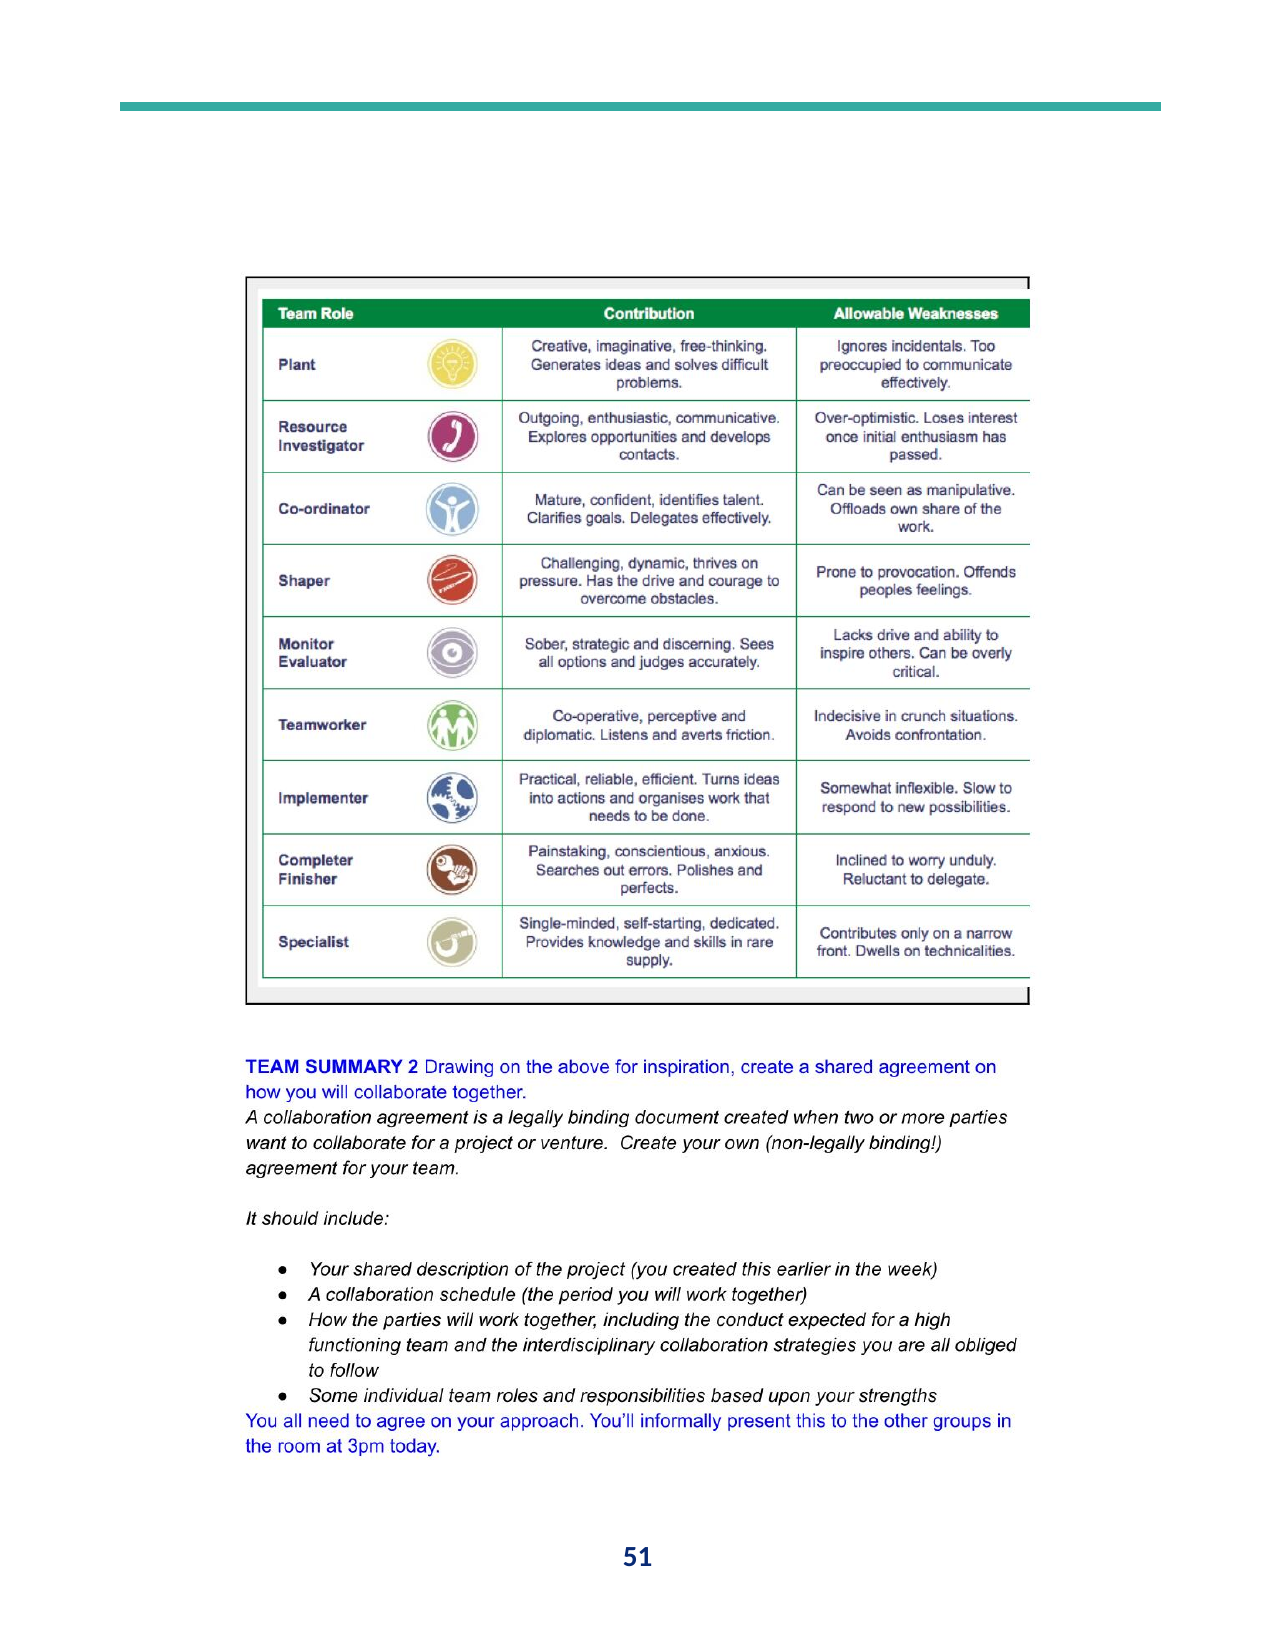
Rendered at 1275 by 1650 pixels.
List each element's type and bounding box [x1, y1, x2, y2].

picture [120, 151, 1155, 1539]
